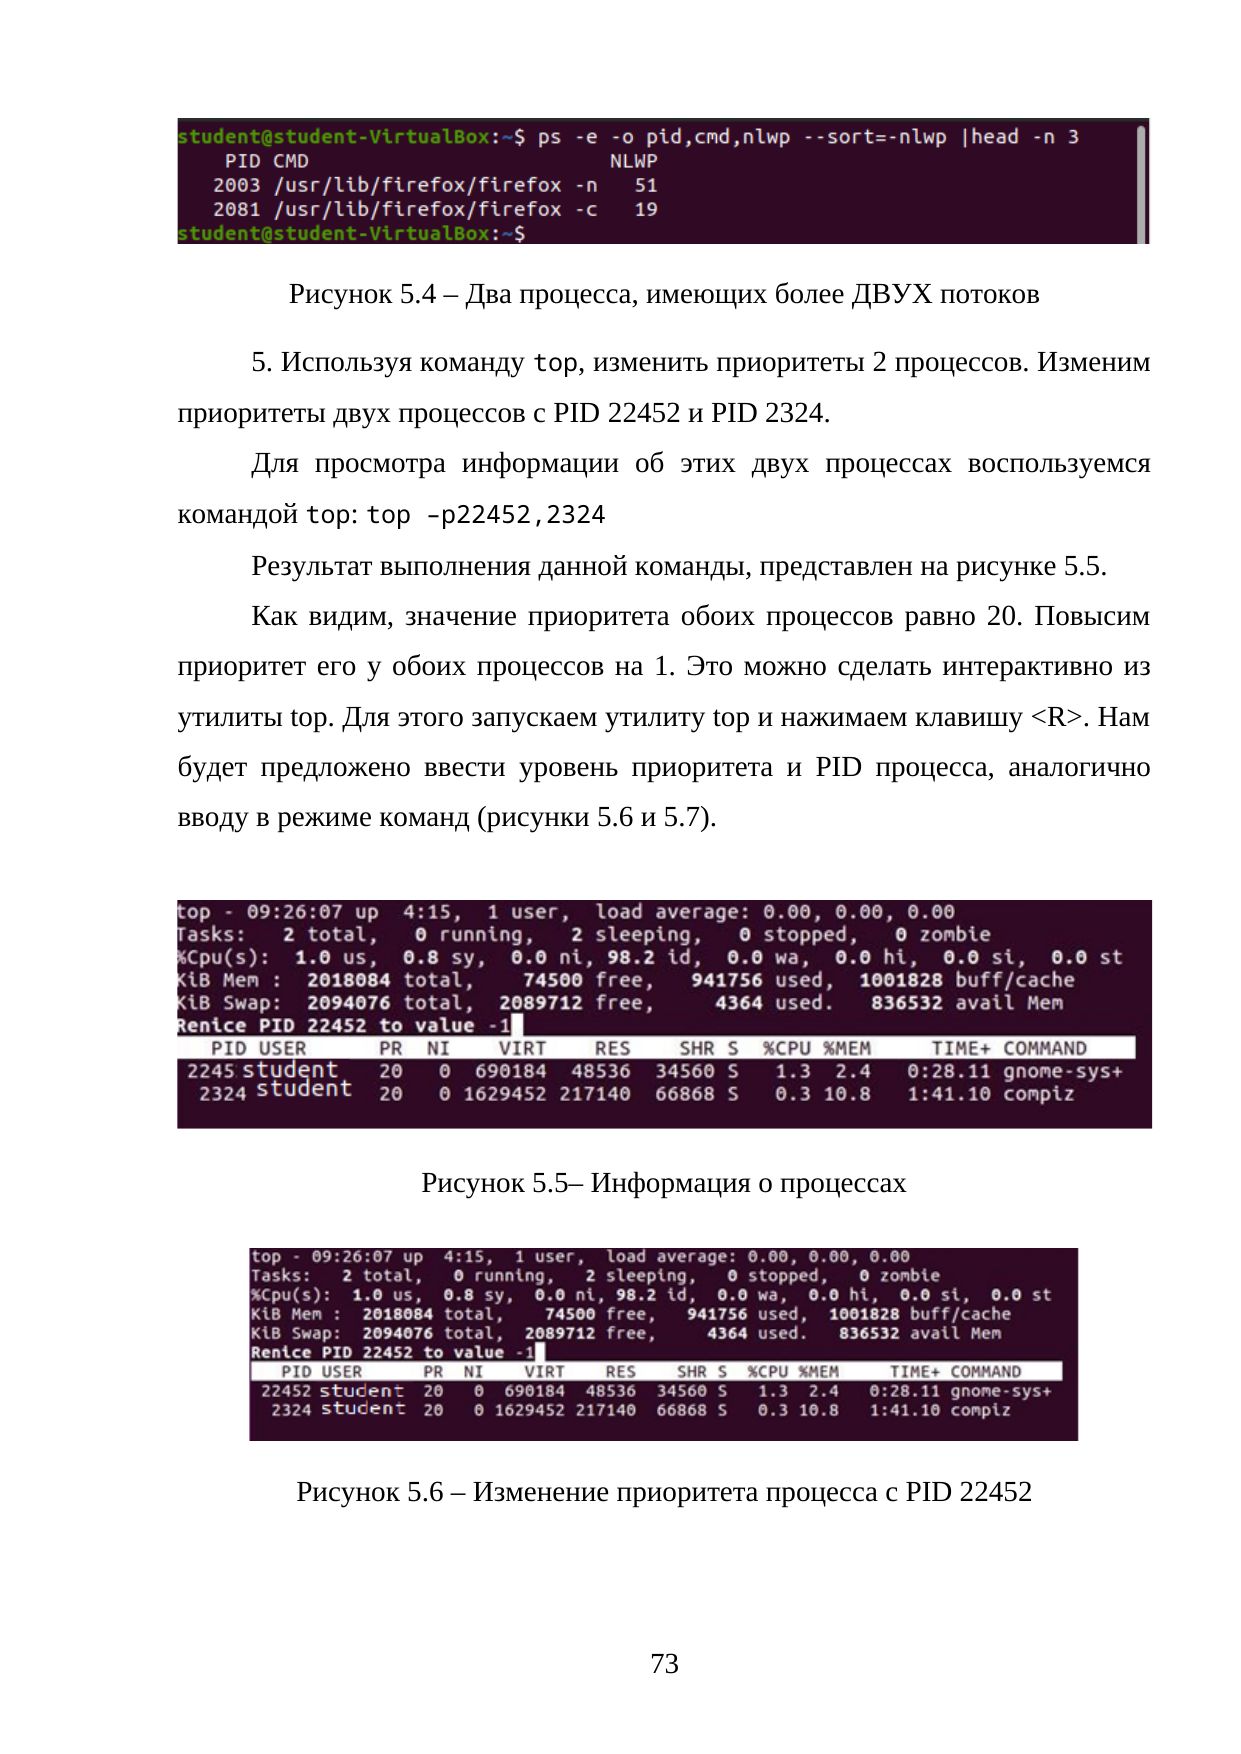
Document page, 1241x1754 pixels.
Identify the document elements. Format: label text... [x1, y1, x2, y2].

text Рисунок 5.4 – Два процесса, имеющих более ДВУХ потоков [177, 277, 1152, 310]
text Как видим, значение приоритета обоих процессов равно 20. Повысим приоритет его у обоих процессов на 1. Это можно сделать интерактивно из утилиты top. Для этого запускаем утилиту top и нажимаем клавишу <R>. Нам будет предложено ввести уровень приоритета и PID процесса, аналогично вводу в режиме команд (рисунки 5.6 и 5.7). [177, 598, 1152, 833]
text Рисунок 5.5– Информация о процессах [208, 1165, 1120, 1198]
picture [249, 1248, 1080, 1441]
text Рисунок 5.6 – Изменение приоритета процесса с PID 22452 [177, 1474, 1152, 1508]
picture [177, 900, 1153, 1132]
text Для просмотра информации об этих двух процессах воспользуемся командой top: top –p22452,2324 [177, 445, 1152, 531]
list Используя команду top, изменить приоритеты 2 процессов. Изменим приоритеты двух процессов с PID 22452 и PID 2324. [177, 344, 1152, 429]
text Результат выполнения данной команды, представлен на рисунке 5.5. [177, 548, 1152, 581]
picture [177, 118, 1152, 244]
